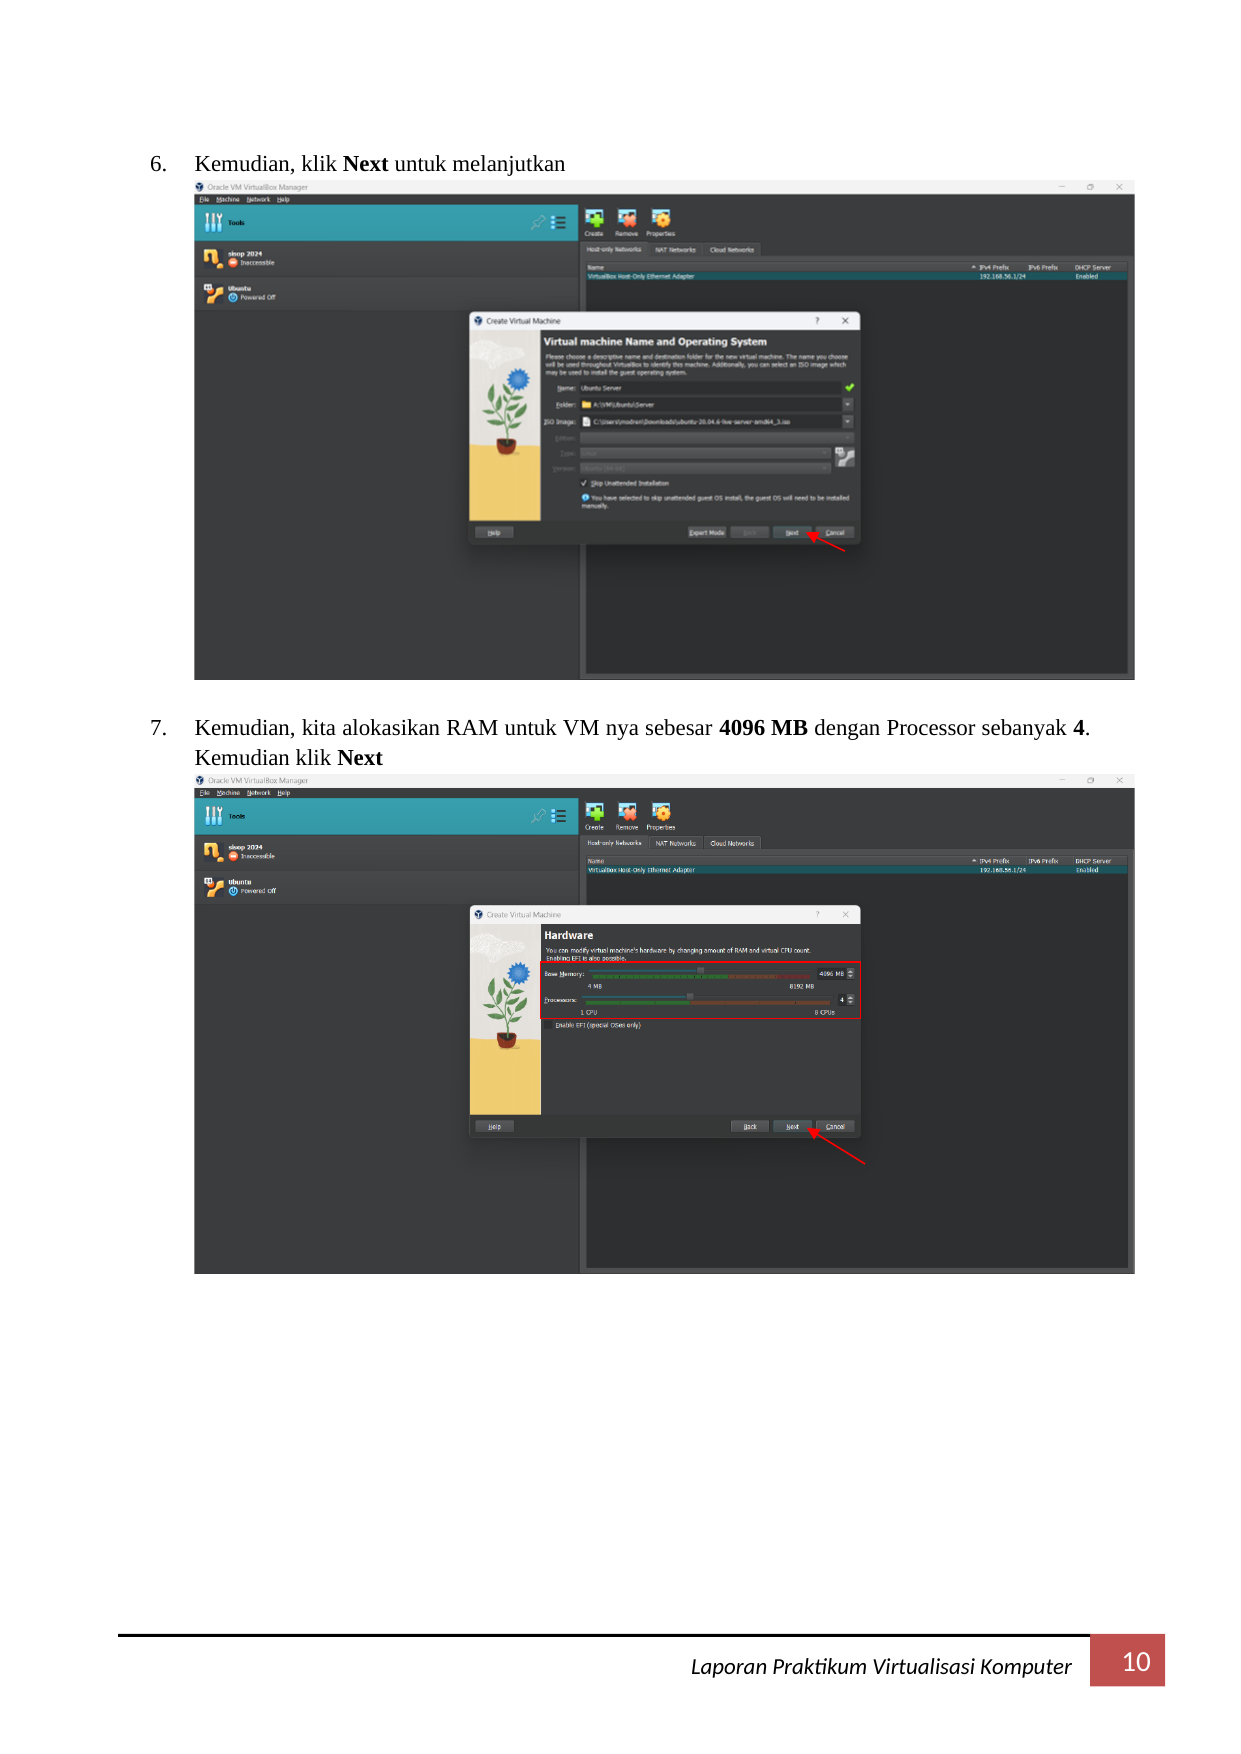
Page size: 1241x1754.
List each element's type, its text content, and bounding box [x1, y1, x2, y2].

picture [194, 180, 1135, 680]
list Kemudian, kita alokasikan RAM untuk VM nya sebesar 4096 MB dengan Processor sebanyak 4. Kemudian klik Next [150, 714, 1090, 770]
list Kemudian, klik Next untuk melanjutkan [150, 150, 1090, 176]
picture [194, 774, 1135, 1274]
